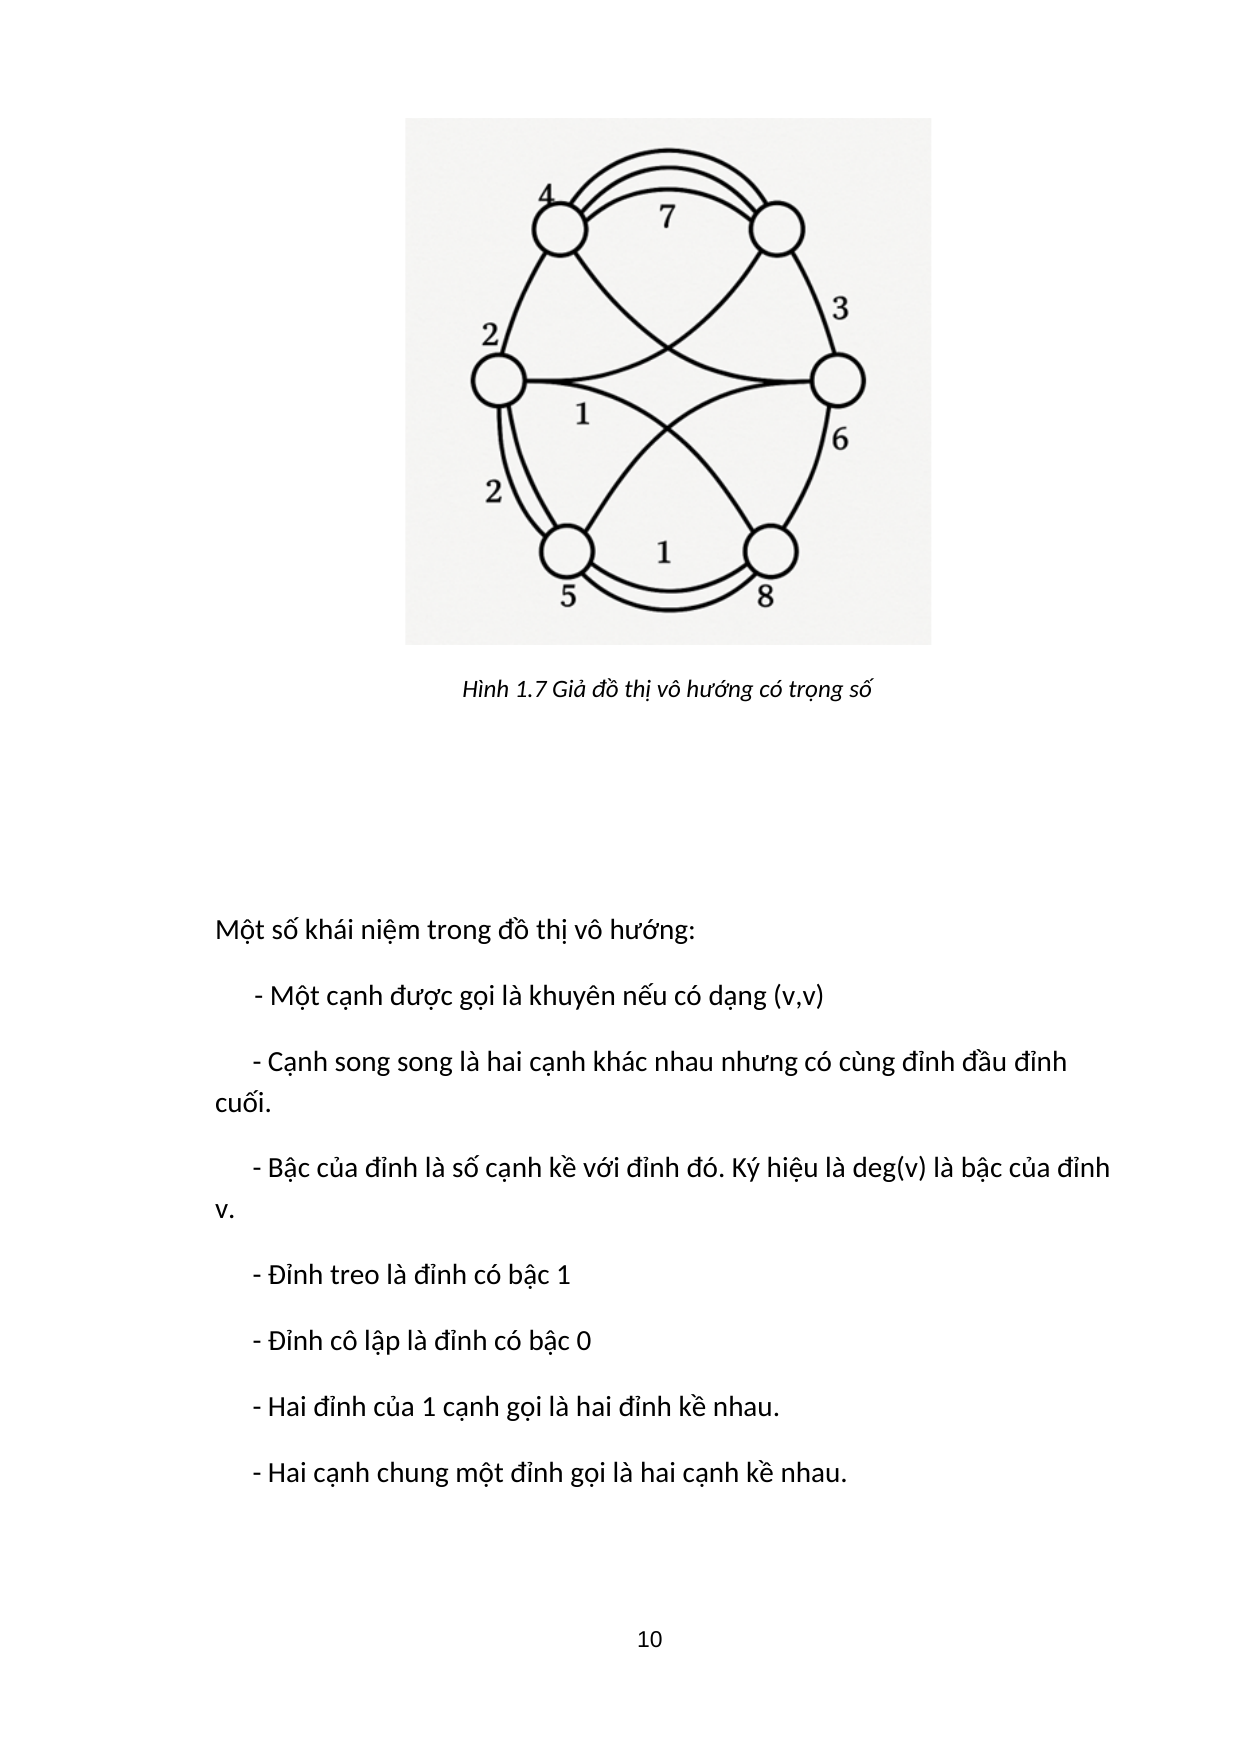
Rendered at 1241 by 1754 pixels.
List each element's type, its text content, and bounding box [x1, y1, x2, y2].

text - Một cạnh được gọi là khuyên nếu có dạng (v,v) [215, 977, 1122, 1012]
text Hình 1.7 Giả đồ thị vô hướng có trọng số [215, 673, 1122, 703]
text - Hai đỉnh của 1 cạnh gọi là hai đỉnh kề nhau. [215, 1388, 1122, 1424]
text - Bậc của đỉnh là số cạnh kề với đỉnh đó. Ký hiệu là deg(v) là bậc của đỉnh v. [215, 1149, 1122, 1226]
text Một số khái niệm trong đồ thị vô hướng: [215, 911, 1122, 946]
text - Đỉnh cô lập là đỉnh có bậc 0 [215, 1322, 1122, 1358]
text - Hai cạnh chung một đỉnh gọi là hai cạnh kề nhau. [215, 1454, 1122, 1490]
text - Cạnh song song là hai cạnh khác nhau nhưng có cùng đỉnh đầu đỉnh cuối. [215, 1043, 1122, 1119]
picture [405, 118, 932, 645]
text - Đỉnh treo là đỉnh có bậc 1 [215, 1256, 1122, 1292]
